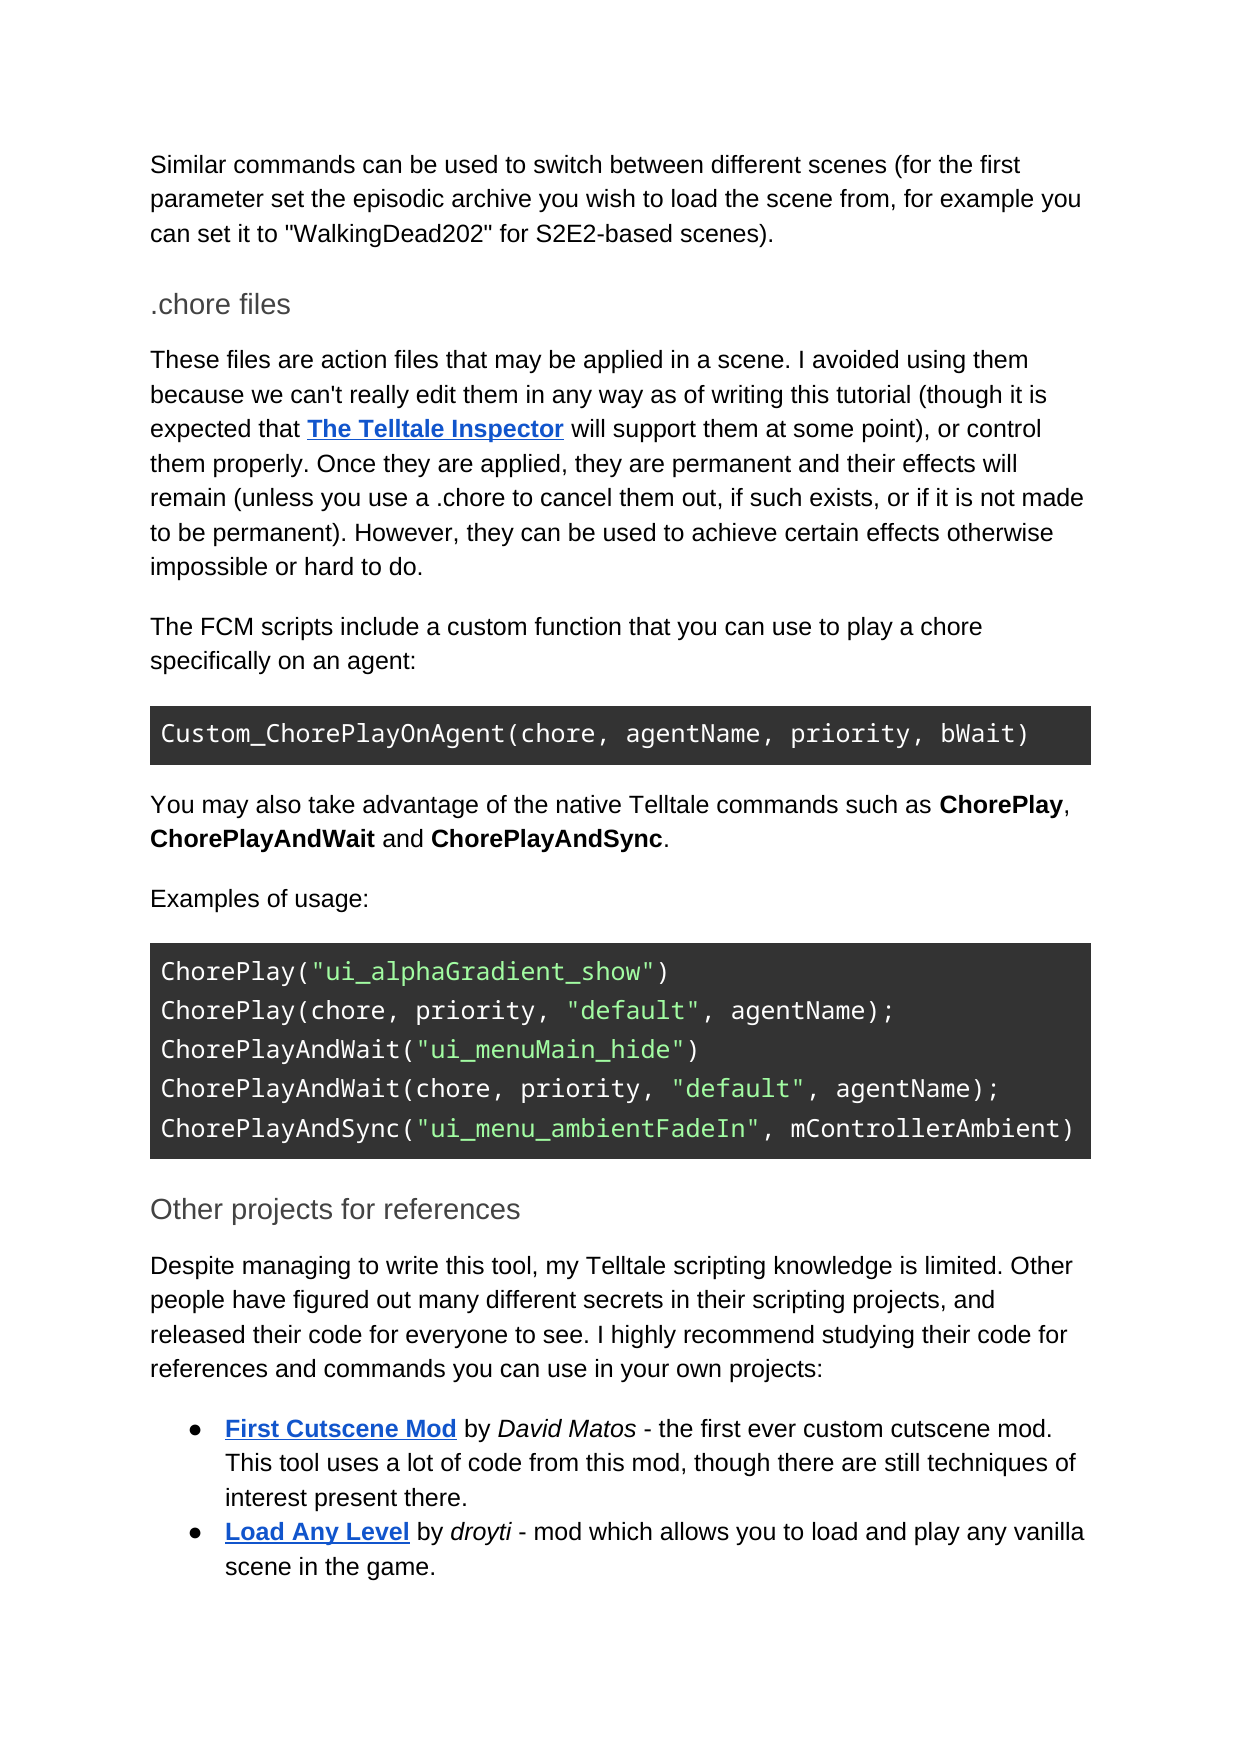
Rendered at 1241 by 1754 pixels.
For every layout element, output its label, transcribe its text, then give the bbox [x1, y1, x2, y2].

text The FCM scripts include a custom function that you can use to play a chore specifically on an agent: [150, 612, 1090, 675]
text These files are action files that may be applied in a scene. I avoided using them because we can't really edit them in any way as of writing this tutorial (though it is expected that The Telltale Inspector will support them at some point), or control them properly. Once they are applied, they are permanent and their effects will remain (unless you use a .chore to cancel them out, if such exists, or if it is not made to be permanent). However, they can be used to achieve certain effects otherwise impossible or hard to do. [150, 345, 1090, 581]
table_header Custom_ChorePlayOnAgent(chore, agentName, priority, bWait) [150, 706, 1091, 765]
subtitle Other projects for references [150, 1192, 1090, 1226]
subtitle .chore files [150, 287, 1090, 320]
table_header ChorePlay("ui_alphaGradient_show") ChorePlay(chore, priority, "default", agentName); ChorePlayAndWait("ui_menuMain_hide") ChorePlayAndWait(chore, priority, "default", agentName); ChorePlayAndSync("ui_menu_ambientFadeIn", mControllerAmbient) [150, 943, 1091, 1159]
text You may also take advantage of the native Telltale commands such as ChorePlay, ChorePlayAndWait and ChorePlayAndSync. [150, 790, 1090, 853]
list First Cutscene Mod by David Matos - the first ever custom cutscene mod. This tool uses a lot of code from this mod, though there are still techniques of interest present there. [187, 1414, 1090, 1512]
list Load Any Level by droyti - mod which allows you to load and play any vanilla scene in the game. [187, 1517, 1090, 1581]
text Despite managing to write this tool, my Telltale scripting knowledge is limited. Other people have figured out many different secrets in their scripting projects, and released their code for everyone to see. I highly recommend studying their code for references and commands you can use in your own projects: [150, 1251, 1090, 1383]
text Examples of usage: [150, 884, 1090, 912]
text Similar commands can be used to switch between different scenes (for the first parameter set the episodic archive you wish to load the scene from, for example you can set it to "WalkingDead202" for S2E2-based scenes). [150, 150, 1090, 248]
